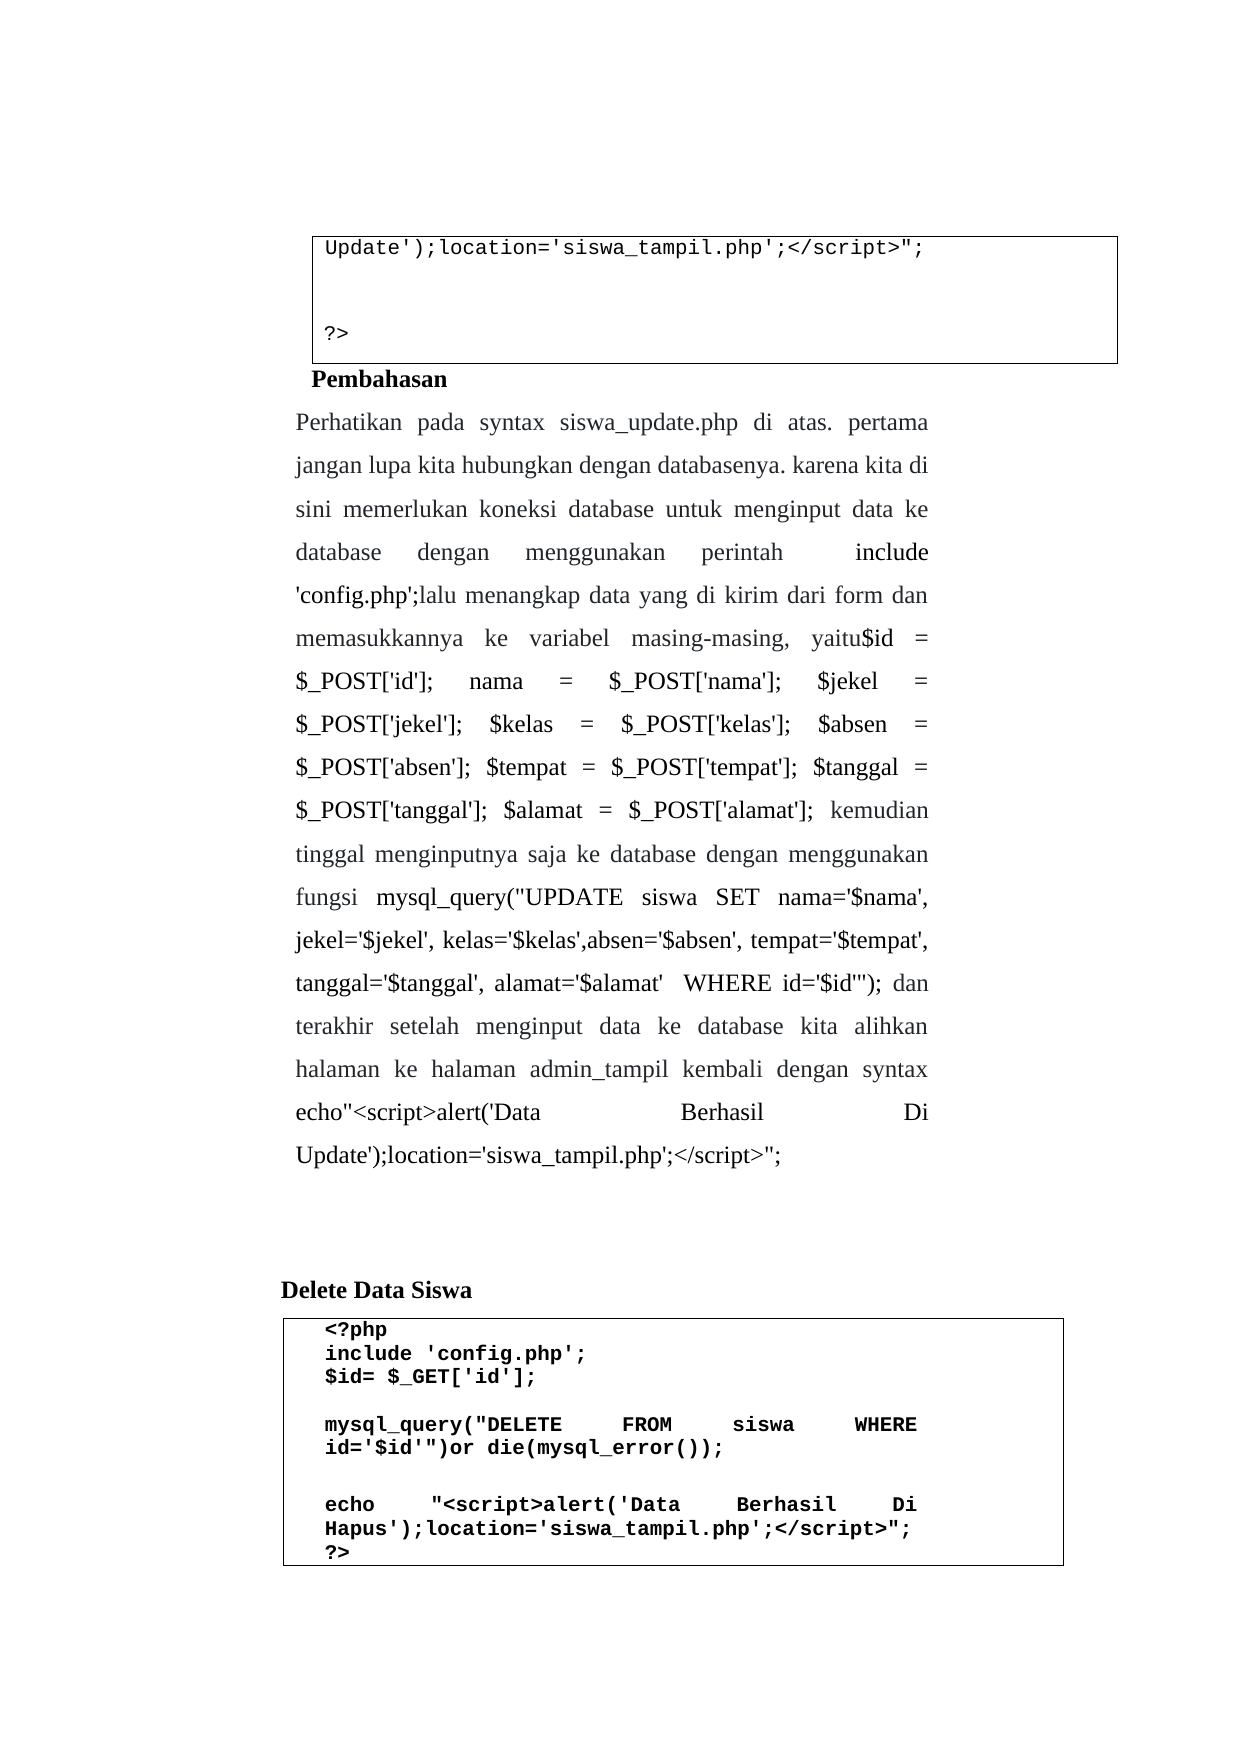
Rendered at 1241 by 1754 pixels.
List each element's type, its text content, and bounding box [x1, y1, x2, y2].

table_header <?php include 'config.php'; $id= $_GET['id']; mysql_query("DELETE FROM siswa WHERE id='$id'")or die(mysql_error()); echo "<script>alert('Data Berhasil Di Hapus');location='siswa_tampil.php';</script>"; ?> [284, 1319, 1063, 1565]
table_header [313, 237, 1117, 363]
subtitle Pembahasan [281, 364, 929, 393]
subtitle Perhatikan pada syntax siswa_update.php di atas. pertama jangan lupa kita hubungkan dengan databasenya. karena kita di sini memerlukan koneksi database untuk menginput data ke database dengan menggunakan perintah include 'config.php';lalu menangkap data yang di kirim dari form dan memasukkannya ke variabel masing-masing, yaitu$id = $_POST['id']; nama = $_POST['nama']; $jekel = $_POST['jekel']; $kelas = $_POST['kelas']; $absen = $_POST['absen']; $tempat = $_POST['tempat']; $tanggal = $_POST['tanggal']; $alamat = $_POST['alamat']; kemudian tinggal menginputnya saja ke database dengan menggunakan fungsi mysql_query("UPDATE siswa SET nama='$nama', jekel='$jekel', kelas='$kelas',absen='$absen', tempat='$tempat', tanggal='$tanggal', alamat='$alamat' WHERE id='$id'"); dan terakhir setelah menginput data ke database kita alihkan halaman ke halaman admin_tampil kembali dengan syntax echo"<script>alert('Data Berhasil Di Update');location='siswa_tampil.php';</script>"; [294, 407, 929, 1169]
subtitle Delete Data Siswa [236, 1275, 929, 1303]
